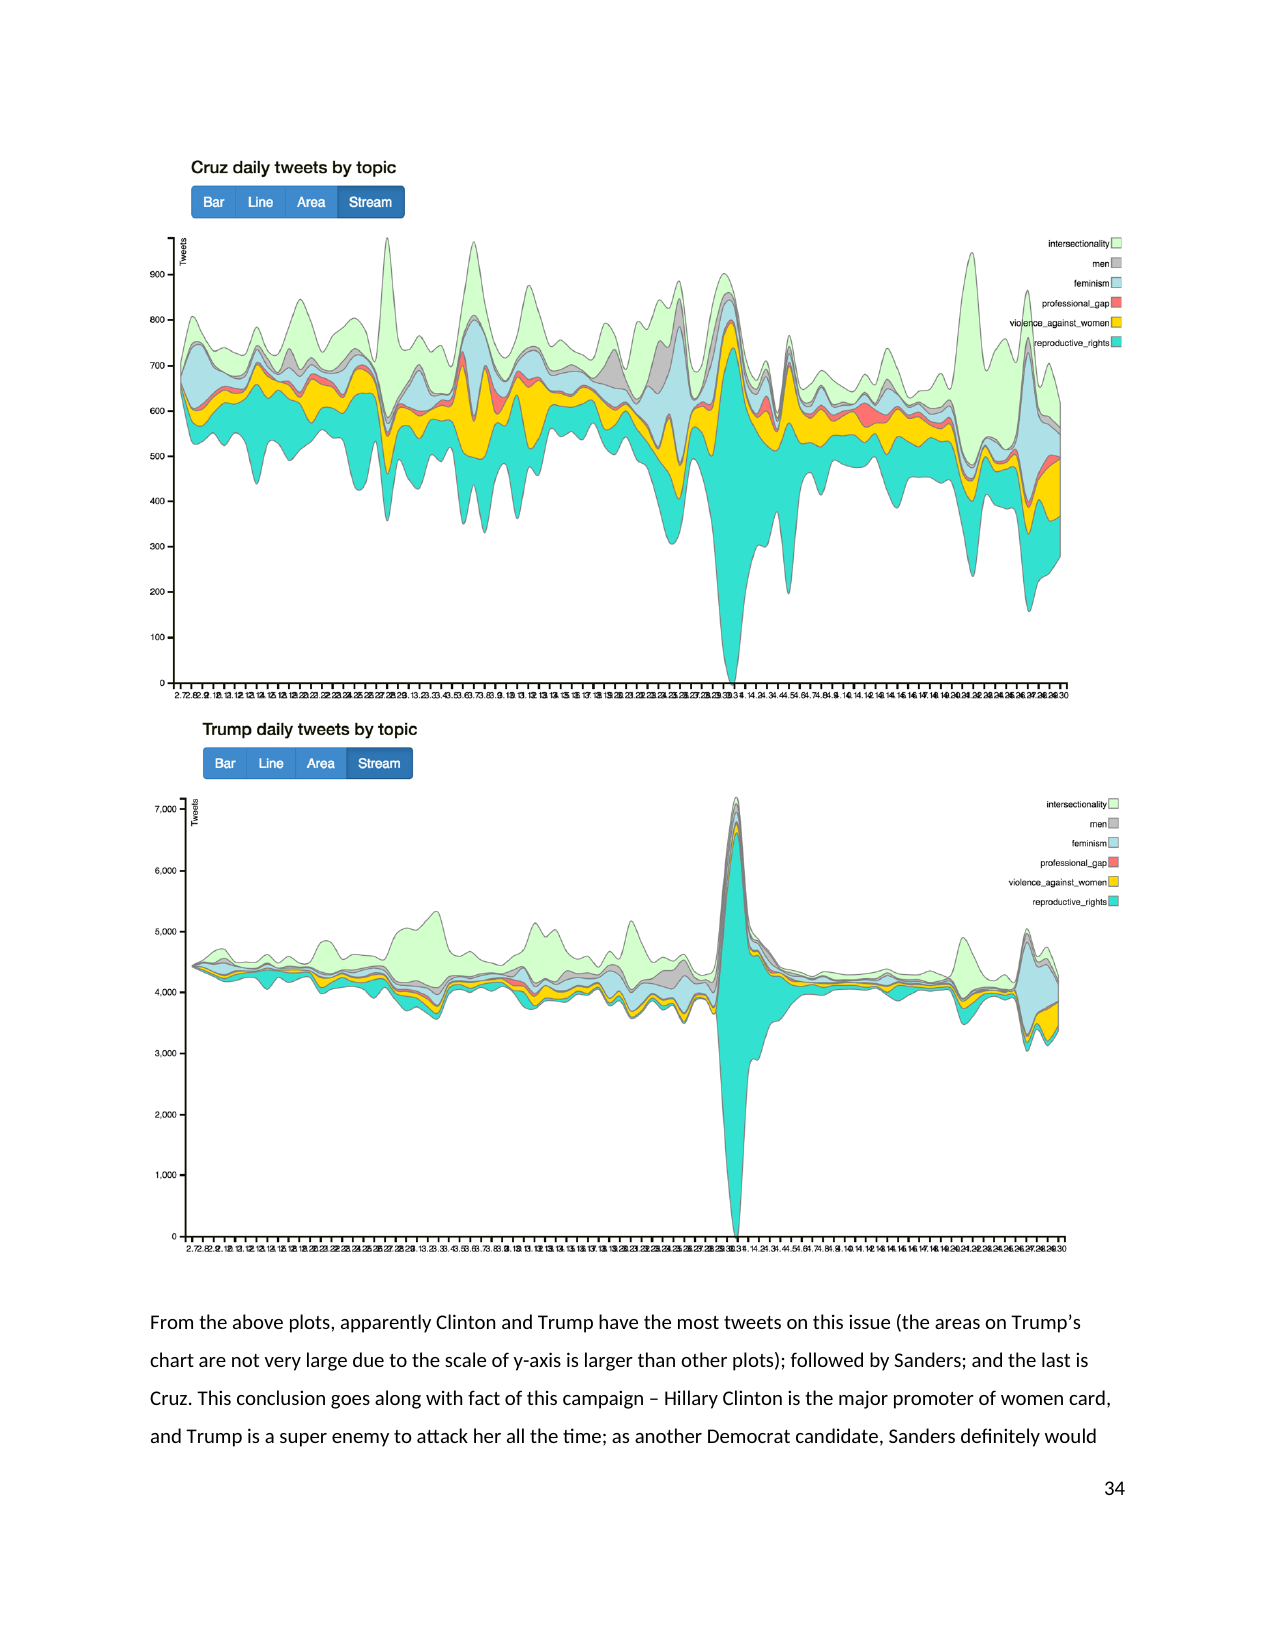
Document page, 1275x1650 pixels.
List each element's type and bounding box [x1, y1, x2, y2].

picture [150, 713, 1124, 1258]
picture [150, 150, 1125, 702]
text [150, 1309, 1125, 1449]
